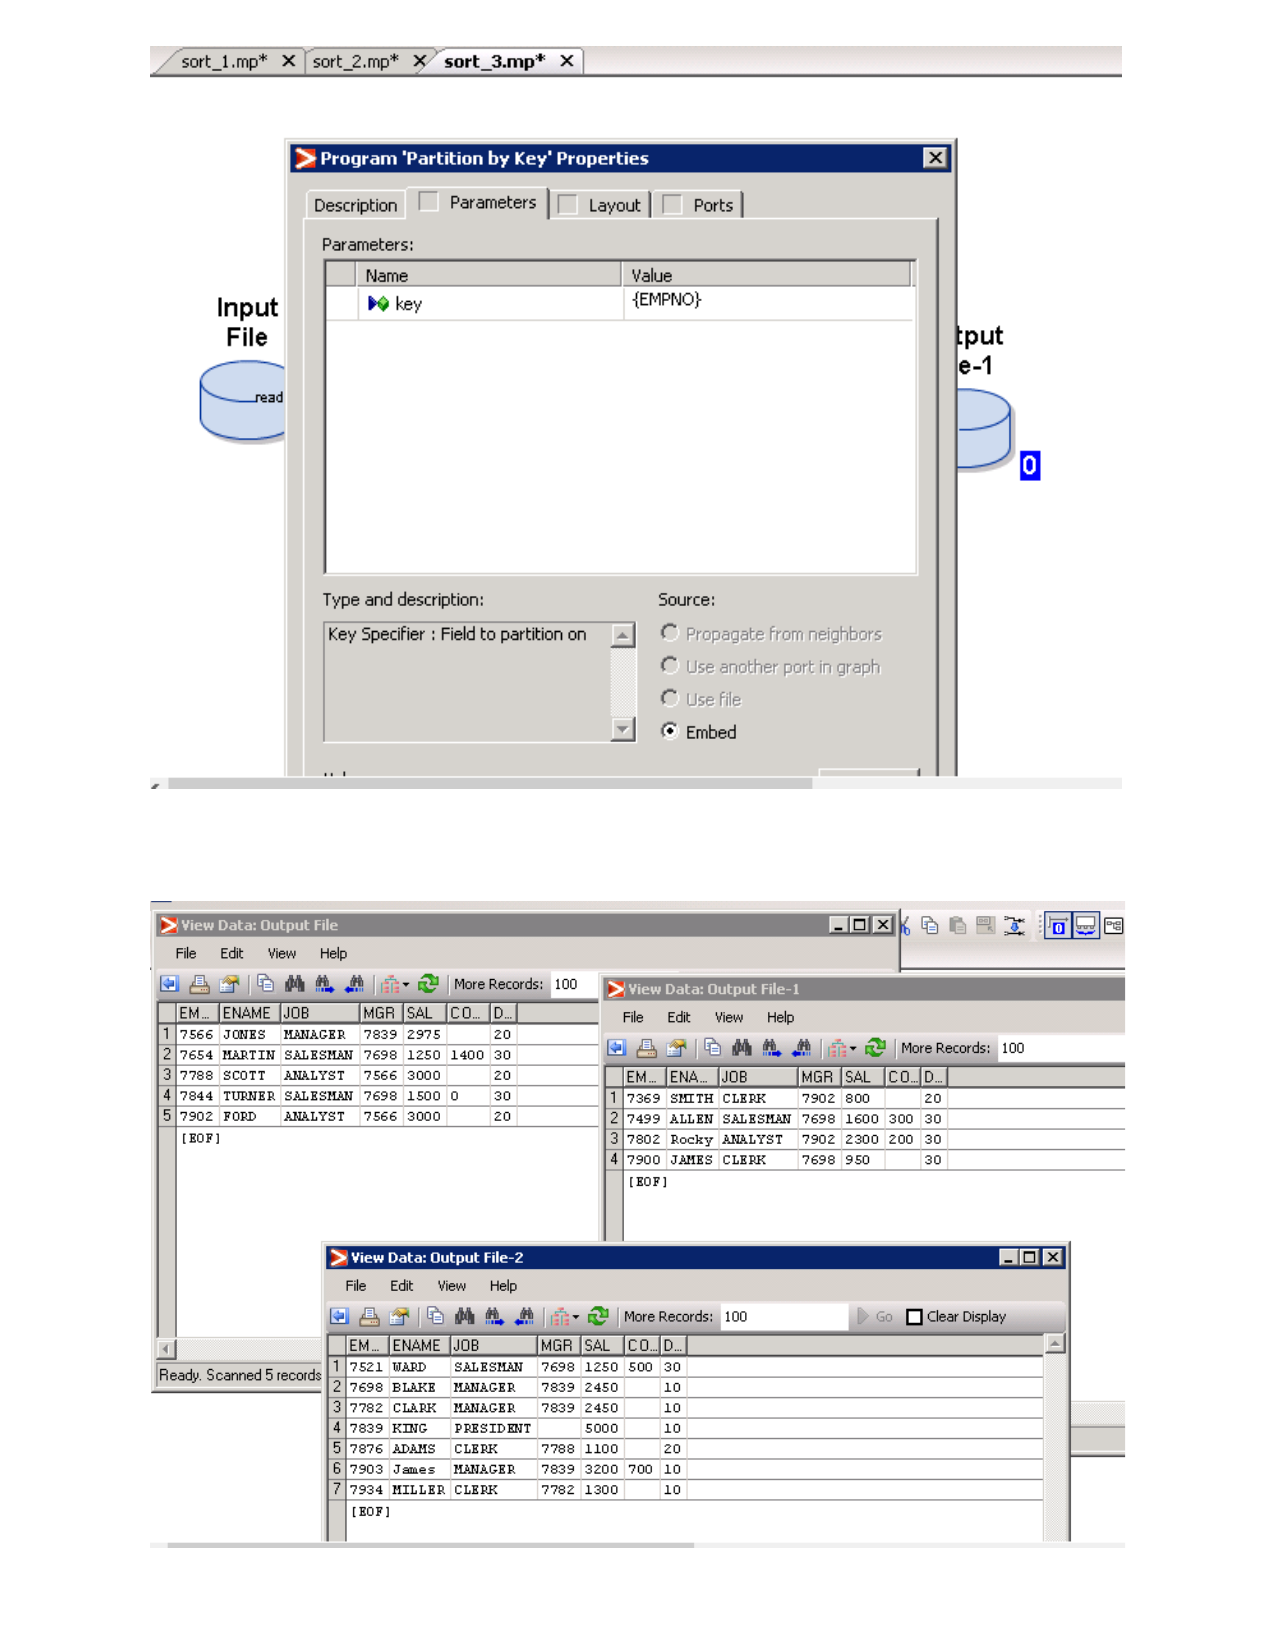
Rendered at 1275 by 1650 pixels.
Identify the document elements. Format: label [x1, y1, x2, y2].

picture [150, 46, 1122, 789]
picture [150, 901, 1125, 1548]
